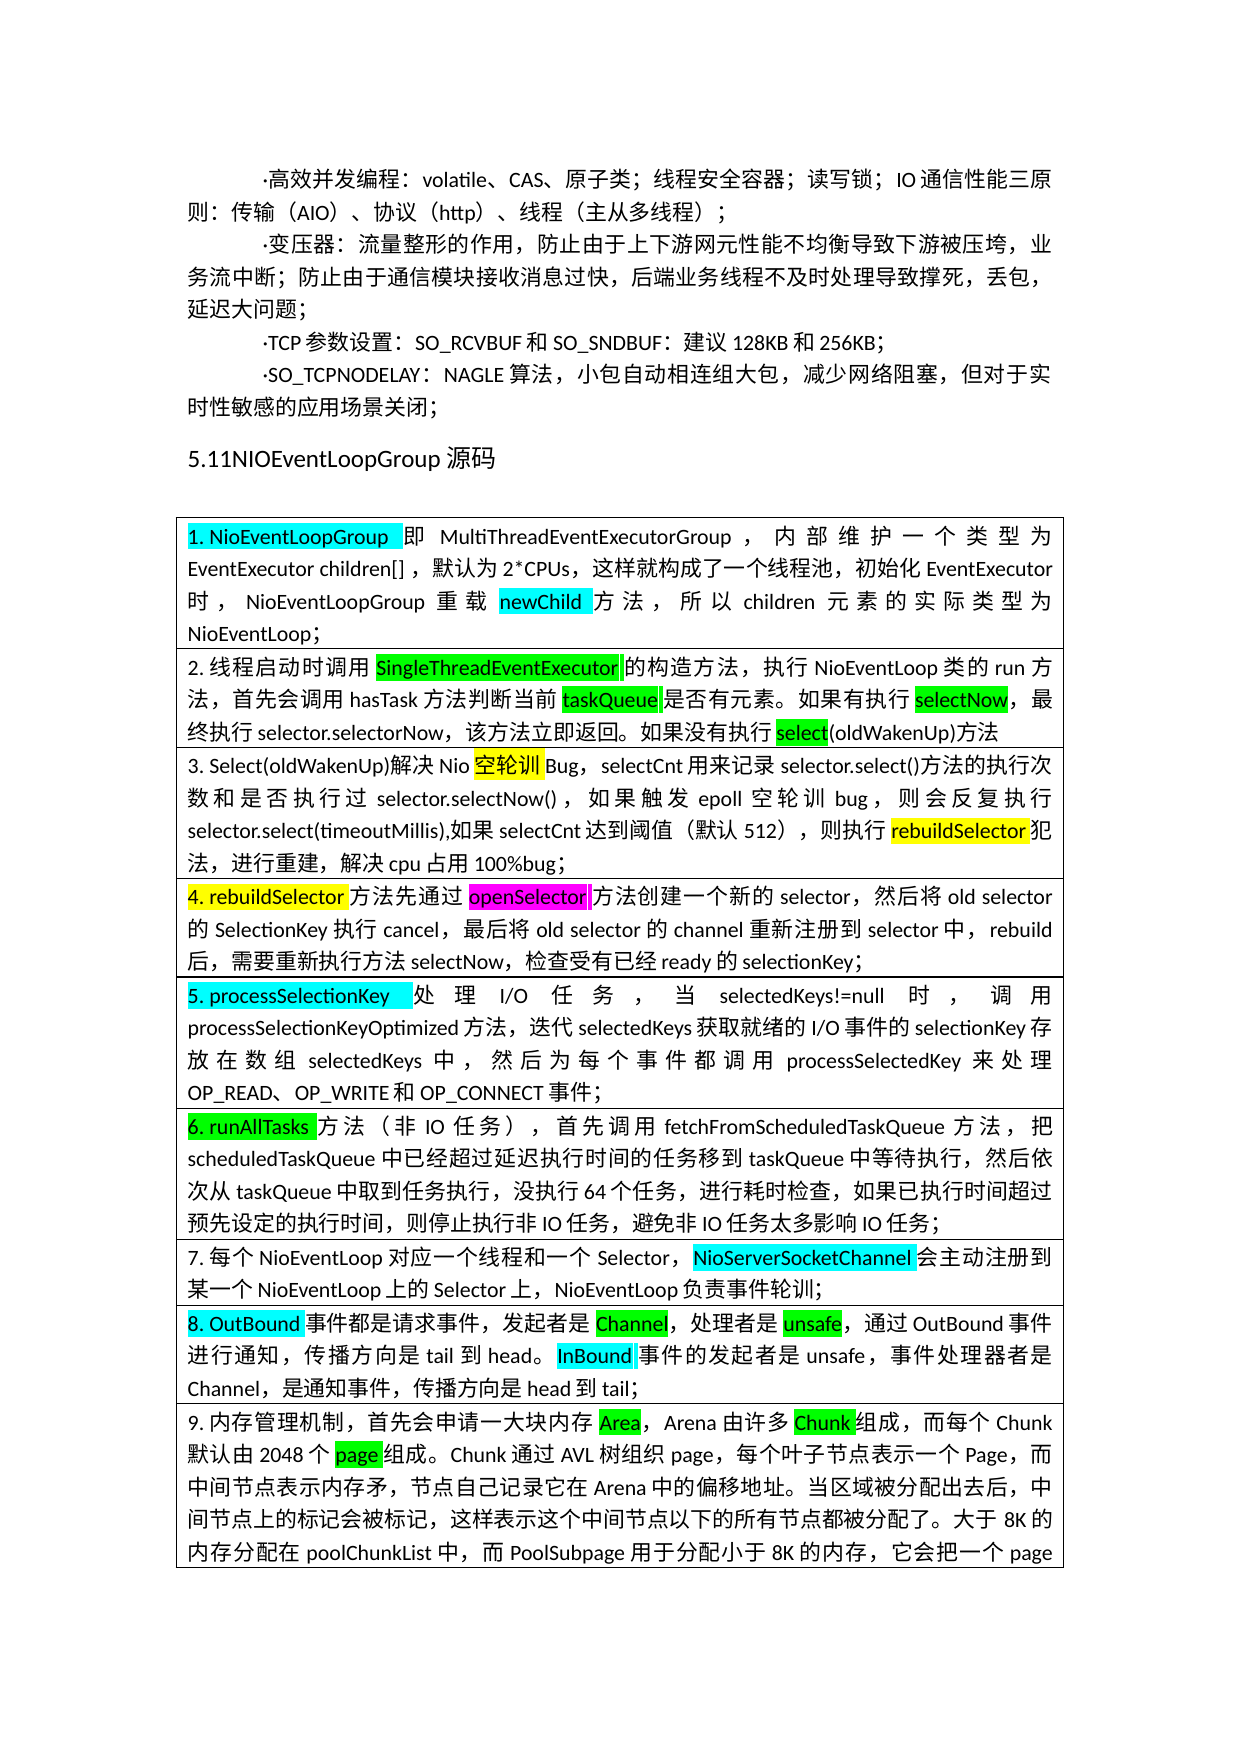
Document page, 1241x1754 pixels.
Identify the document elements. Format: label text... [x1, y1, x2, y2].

subtitle 5.11NIOEventLoopGroup源码 [187, 424, 1053, 489]
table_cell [177, 1404, 1063, 1567]
text ·SO_TCPNODELAY：NAGLE算法，小包自动相连组大包，减少网络阻塞，但对于实时性敏感的应用场景关闭； [187, 357, 1053, 422]
table_cell OutBound事件都是请求事件，发起者是Channel，处理者是unsafe，通过OutBound事件进行通知，传播方向是tail到head。InBound事件的发起者是unsafe，事件处理器者是Channel，是通知事件，传播方向是head到tail； [177, 1306, 1063, 1403]
table_cell 每个NioEventLoop对应一个线程和一个Selector，NioServerSocketChannel会主动注册到某一个NioEventLoop上的Selector上，NioEventLoop负责事件轮训； [177, 1240, 1063, 1304]
table_cell processSelectionKey处理I/O任务，当selectedKeys!=null时，调用processSelectionKeyOptimized方法，迭代selectedKeys获取就绪的I/O事件的selectionKey存放在数组selectedKeys中，然后为每个事件都调用processSelectedKey来处理OP_READ、OP_WRITE和OP_CONNECT事件； [177, 978, 1063, 1107]
table_cell Select(oldWakenUp)解决Nio空轮训Bug，selectCnt用来记录selector.select()方法的执行次数和是否执行过selector.selectNow()，如果触发epoll空轮训bug，则会反复执行selector.select(timeoutMillis),如果selectCnt达到阈值（默认512），则执行rebuildSelector犯法，进行重建，解决cpu占用100%bug； [177, 748, 1063, 878]
table_cell rebuildSelector方法先通过openSelector方法创建一个新的selector，然后将old selector的SelectionKey执行cancel，最后将old selector的channel重新注册到selector中，rebuild后，需要重新执行方法selectNow，检查受有已经ready的selectionKey； [177, 879, 1063, 976]
text ·TCP参数设置：SO_RCVBUF和SO_SNDBUF：建议128KB和256KB； [187, 324, 1053, 357]
text ·高效并发编程：volatile、CAS、原子类；线程安全容器；读写锁；IO通信性能三原则：传输（AIO）、协议（http）、线程（主从多线程）； [187, 162, 1053, 227]
table_cell runAllTasks方法（非IO任务），首先调用fetchFromScheduledTaskQueue方法，把scheduledTaskQueue中已经超过延迟执行时间的任务移到taskQueue中等待执行，然后依次从taskQueue中取到任务执行，没执行64个任务，进行耗时检查，如果已执行时间超过预先设定的执行时间，则停止执行非IO任务，避免非IO任务太多影响IO任务； [177, 1109, 1063, 1238]
table_cell 线程启动时调用SingleThreadEventExecutor的构造方法，执行NioEventLoop类的run方法，首先会调用hasTask方法判断当前taskQueue是否有元素。如果有执行selectNow，最终执行selector.selectorNow，该方法立即返回。如果没有执行select(oldWakenUp)方法 [177, 649, 1063, 747]
table_header NioEventLoopGroup即MultiThreadEventExecutorGroup，内部维护一个类型为EventExecutor children[] ，默认为2*CPUs，这样就构成了一个线程池，初始化EventExecutor时，NioEventLoopGroup重载newChild方法，所以children元素的实际类型为NioEventLoop； [177, 518, 1063, 648]
text ·变压器：流量整形的作用，防止由于上下游网元性能不均衡导致下游被压垮，业务流中断；防止由于通信模块接收消息过快，后端业务线程不及时处理导致撑死，丢包，延迟大问题； [187, 227, 1053, 324]
